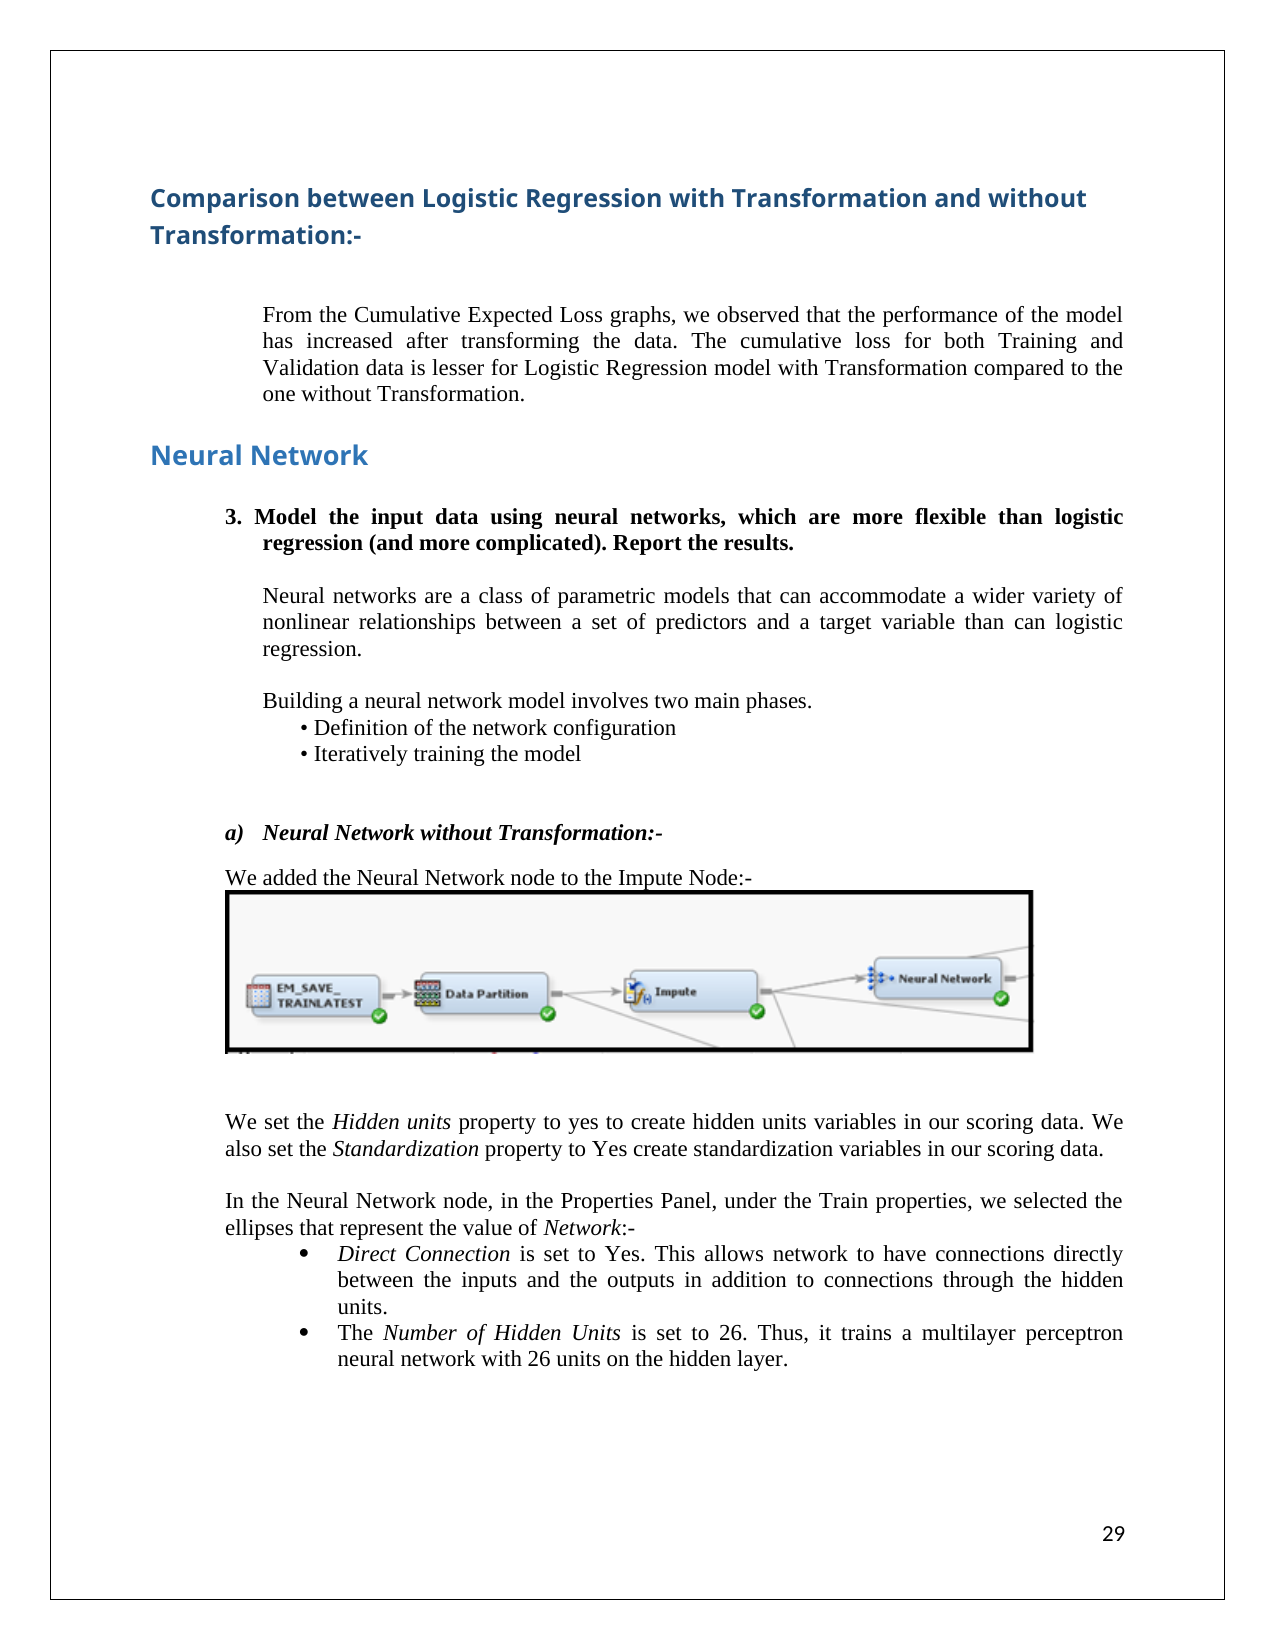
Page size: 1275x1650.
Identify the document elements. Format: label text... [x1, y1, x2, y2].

text We set the Hidden units property to yes to create hidden units variables in our scoring data. We also set the Standardization property to Yes create standardization variables in our scoring data. [225, 1108, 1125, 1161]
picture [225, 890, 1035, 1054]
text • Definition of the network configuration [300, 714, 1125, 740]
text Neural networks are a class of parametric models that can accommodate a wider variety of nonlinear relationships between a set of predictors and a target variable than can logistic regression. [262, 582, 1125, 661]
text We added the Neural Network node to the Impute Node:- [225, 864, 1125, 891]
subtitle Neural Network [150, 437, 1125, 474]
list The Number of Hidden Units is set to 26. Thus, it trains a multilayer perceptron neural network with 26 units on the hidden layer. [300, 1319, 1125, 1372]
subtitle Comparison between Logistic Regression with Transformation and without Transformation:- [150, 181, 1125, 251]
text Building a neural network model involves two main phases. [262, 687, 1125, 714]
text • Iteratively training the model [300, 740, 1125, 767]
list Neural Network without Transformation:- [225, 819, 1125, 846]
text 3. Model the input data using neural networks, which are more flexible than logistic regression (and more complicated). Report the results. [225, 503, 1125, 556]
text In the Neural Network node, in the Properties Panel, under the Train properties, we selected the ellipses that represent the value of Network:- [225, 1187, 1125, 1240]
list Direct Connection is set to Yes. This allows network to have connections directly between the inputs and the outputs in addition to connections through the hidden units. [300, 1240, 1125, 1319]
text From the Cumulative Expected Loss graphs, we observed that the performance of the model has increased after transforming the data. The cumulative loss for both Training and Validation data is lesser for Logistic Regression model with Transformation compared to the one without Transformation. [262, 301, 1125, 406]
